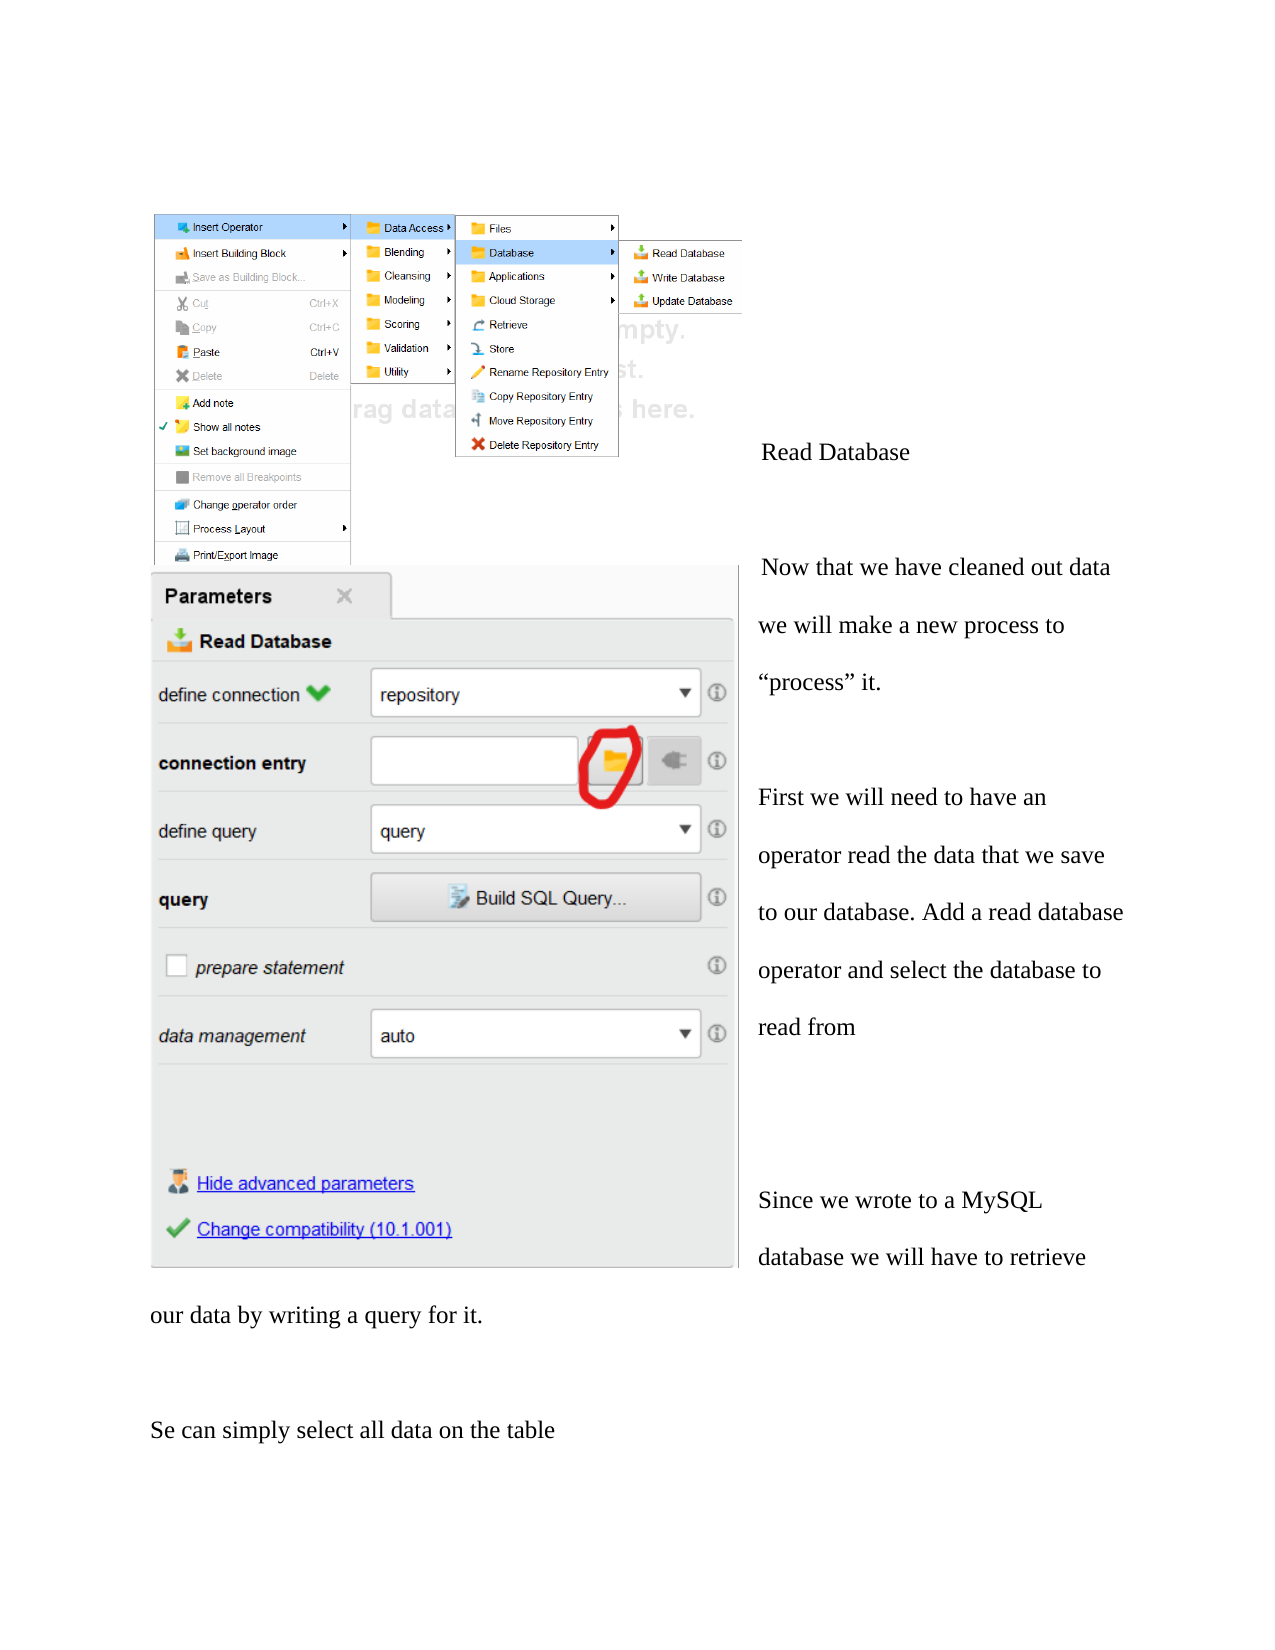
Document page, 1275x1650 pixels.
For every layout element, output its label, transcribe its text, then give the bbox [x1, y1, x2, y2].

text Se can simply select all data on the table [150, 1415, 1125, 1444]
text First we will need to have an operator read the data that we save to our database. Add a read database operator and select the database to read from [739, 782, 1125, 1041]
text Read Database [742, 437, 1125, 466]
text Since we wrote to a MySQL database we will have to retrieve our data by writing a query for it. [150, 1185, 1125, 1329]
text Now that we have cleaned out data we will make a new process to “process” it. [739, 552, 1125, 696]
picture [150, 211, 742, 1268]
